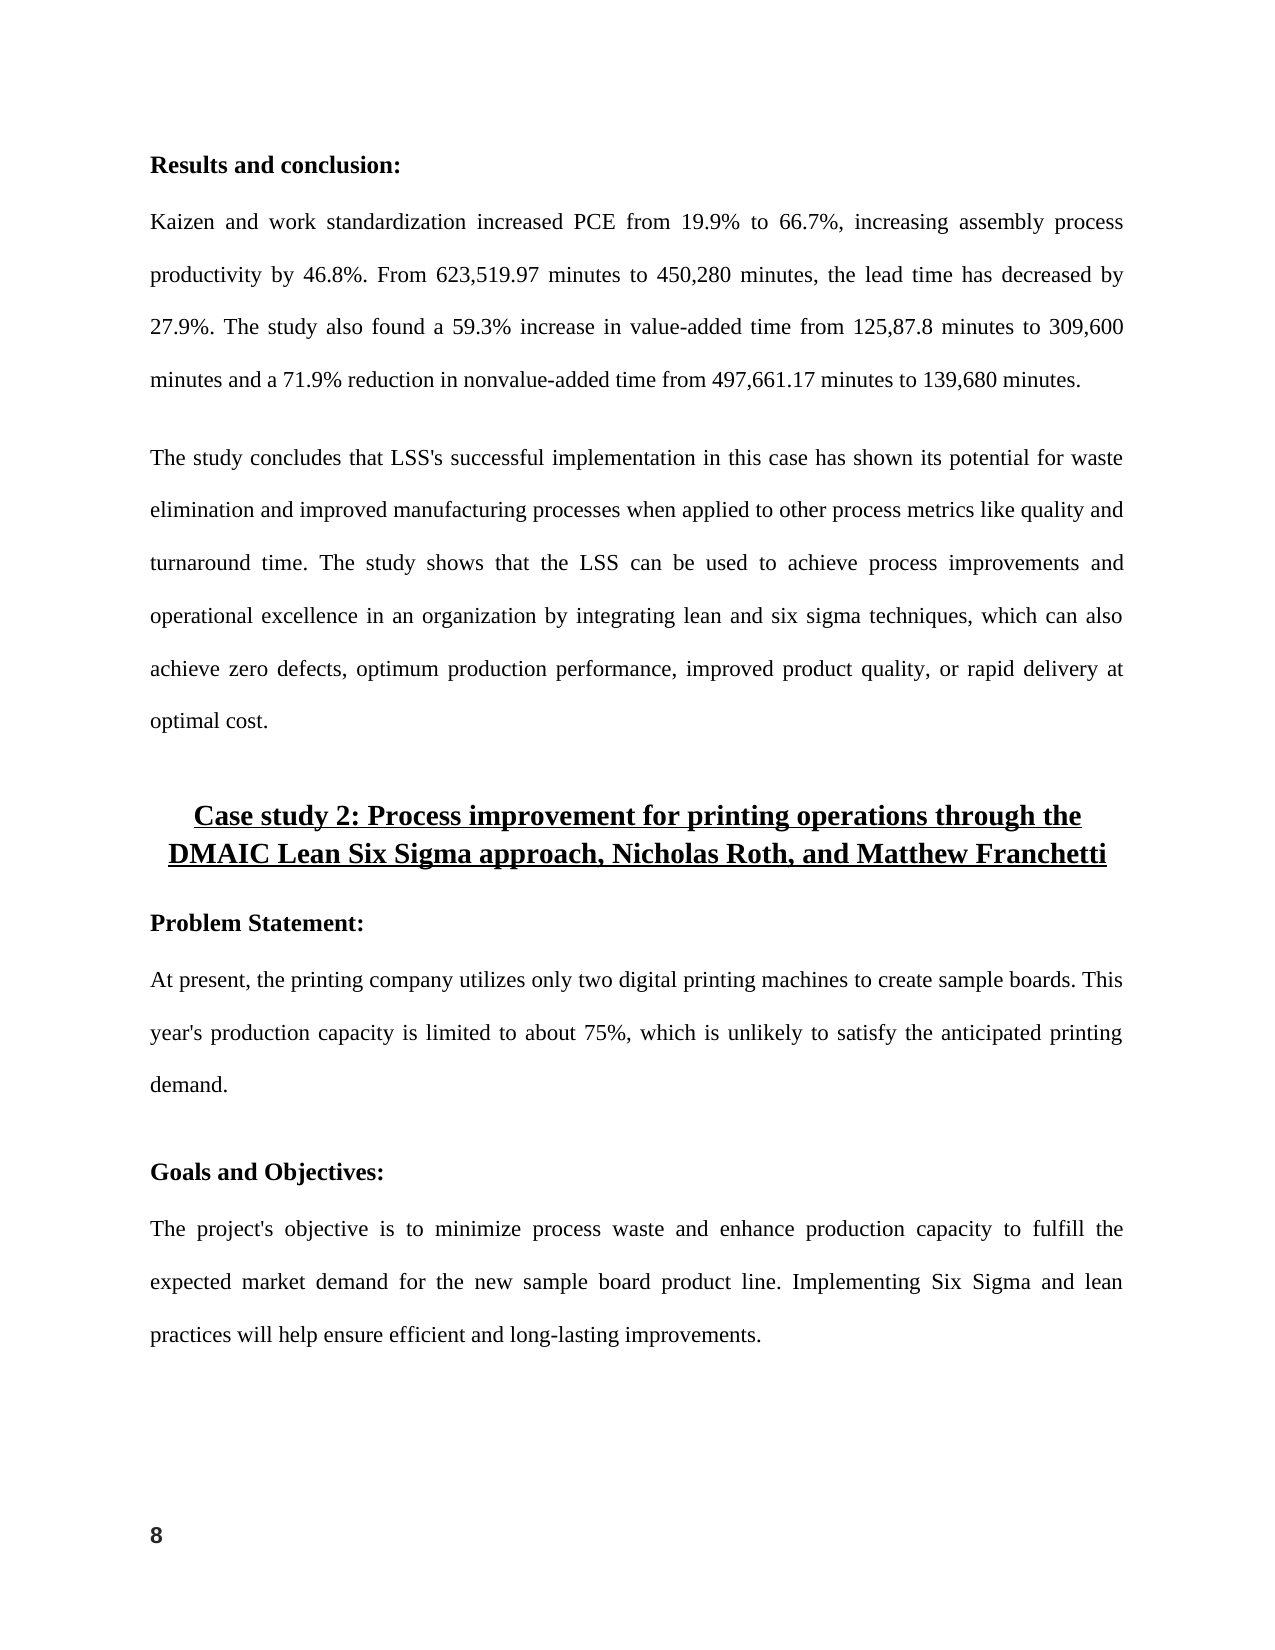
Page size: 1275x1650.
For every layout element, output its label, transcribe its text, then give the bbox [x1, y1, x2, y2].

subtitle Problem Statement: [150, 908, 1125, 937]
subtitle Results and conclusion: [150, 150, 1125, 179]
text The project's objective is to minimize process waste and enhance production capacity to fulfill the expected market demand for the new sample board product line. Implementing Six Sigma and lean practices will help ensure efficient and long-lasting improvements. [150, 1216, 1125, 1347]
text At present, the printing company utilizes only two digital printing machines to create sample boards. This year's production capacity is limited to about 75%, which is unlikely to satisfy the anticipated printing demand. [150, 966, 1125, 1098]
subtitle Case study 2: Process improvement for printing operations through the DMAIC Lean Six Sigma approach, Nicholas Roth, and Matthew Franchetti [150, 798, 1125, 870]
text The study concludes that LSS's successful implementation in this case has shown its potential for waste elimination and improved manufacturing processes when applied to other process metrics like quality and turnaround time. The study shows that the LSS can be used to achieve process improvements and operational excellence in an organization by integrating lean and six sigma techniques, which can also achieve zero defects, optimum production performance, improved product quality, or rapid delivery at optimal cost. [150, 444, 1125, 734]
subtitle Goals and Objectives: [150, 1157, 1125, 1186]
text Kaizen and work standardization increased PCE from 19.9% to 66.7%, increasing assembly process productivity by 46.8%. From 623,519.97 minutes to 450,280 minutes, the lead time has decreased by 27.9%. The study also found a 59.3% increase in value-added time from 125,87.8 minutes to 309,600 minutes and a 71.9% reduction in nonvalue-added time from 497,661.17 minutes to 139,680 minutes. [150, 208, 1125, 392]
